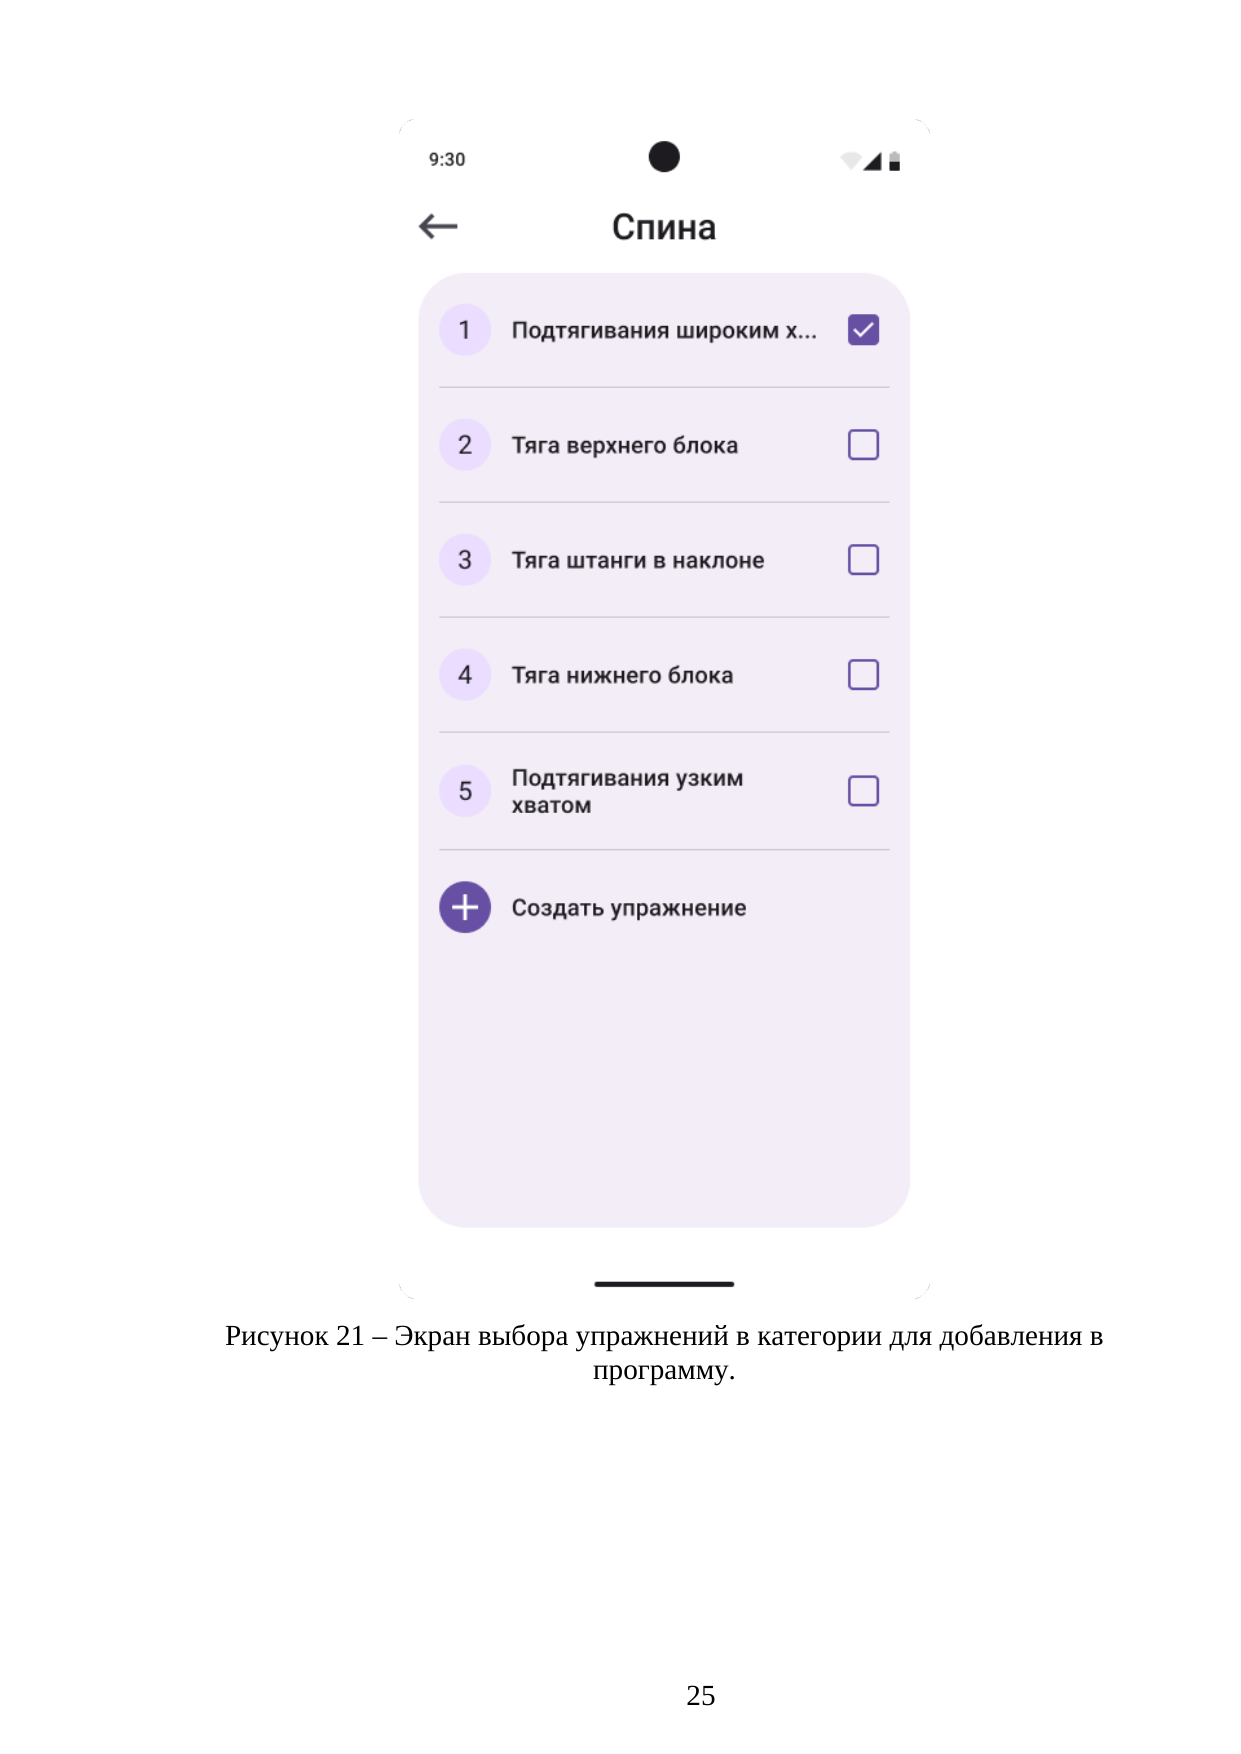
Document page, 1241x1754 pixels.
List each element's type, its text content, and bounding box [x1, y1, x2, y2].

text Рисунок 21 – Экран выбора упражнений в категории для добавления в программу. [177, 1318, 1152, 1385]
picture [398, 118, 931, 1300]
